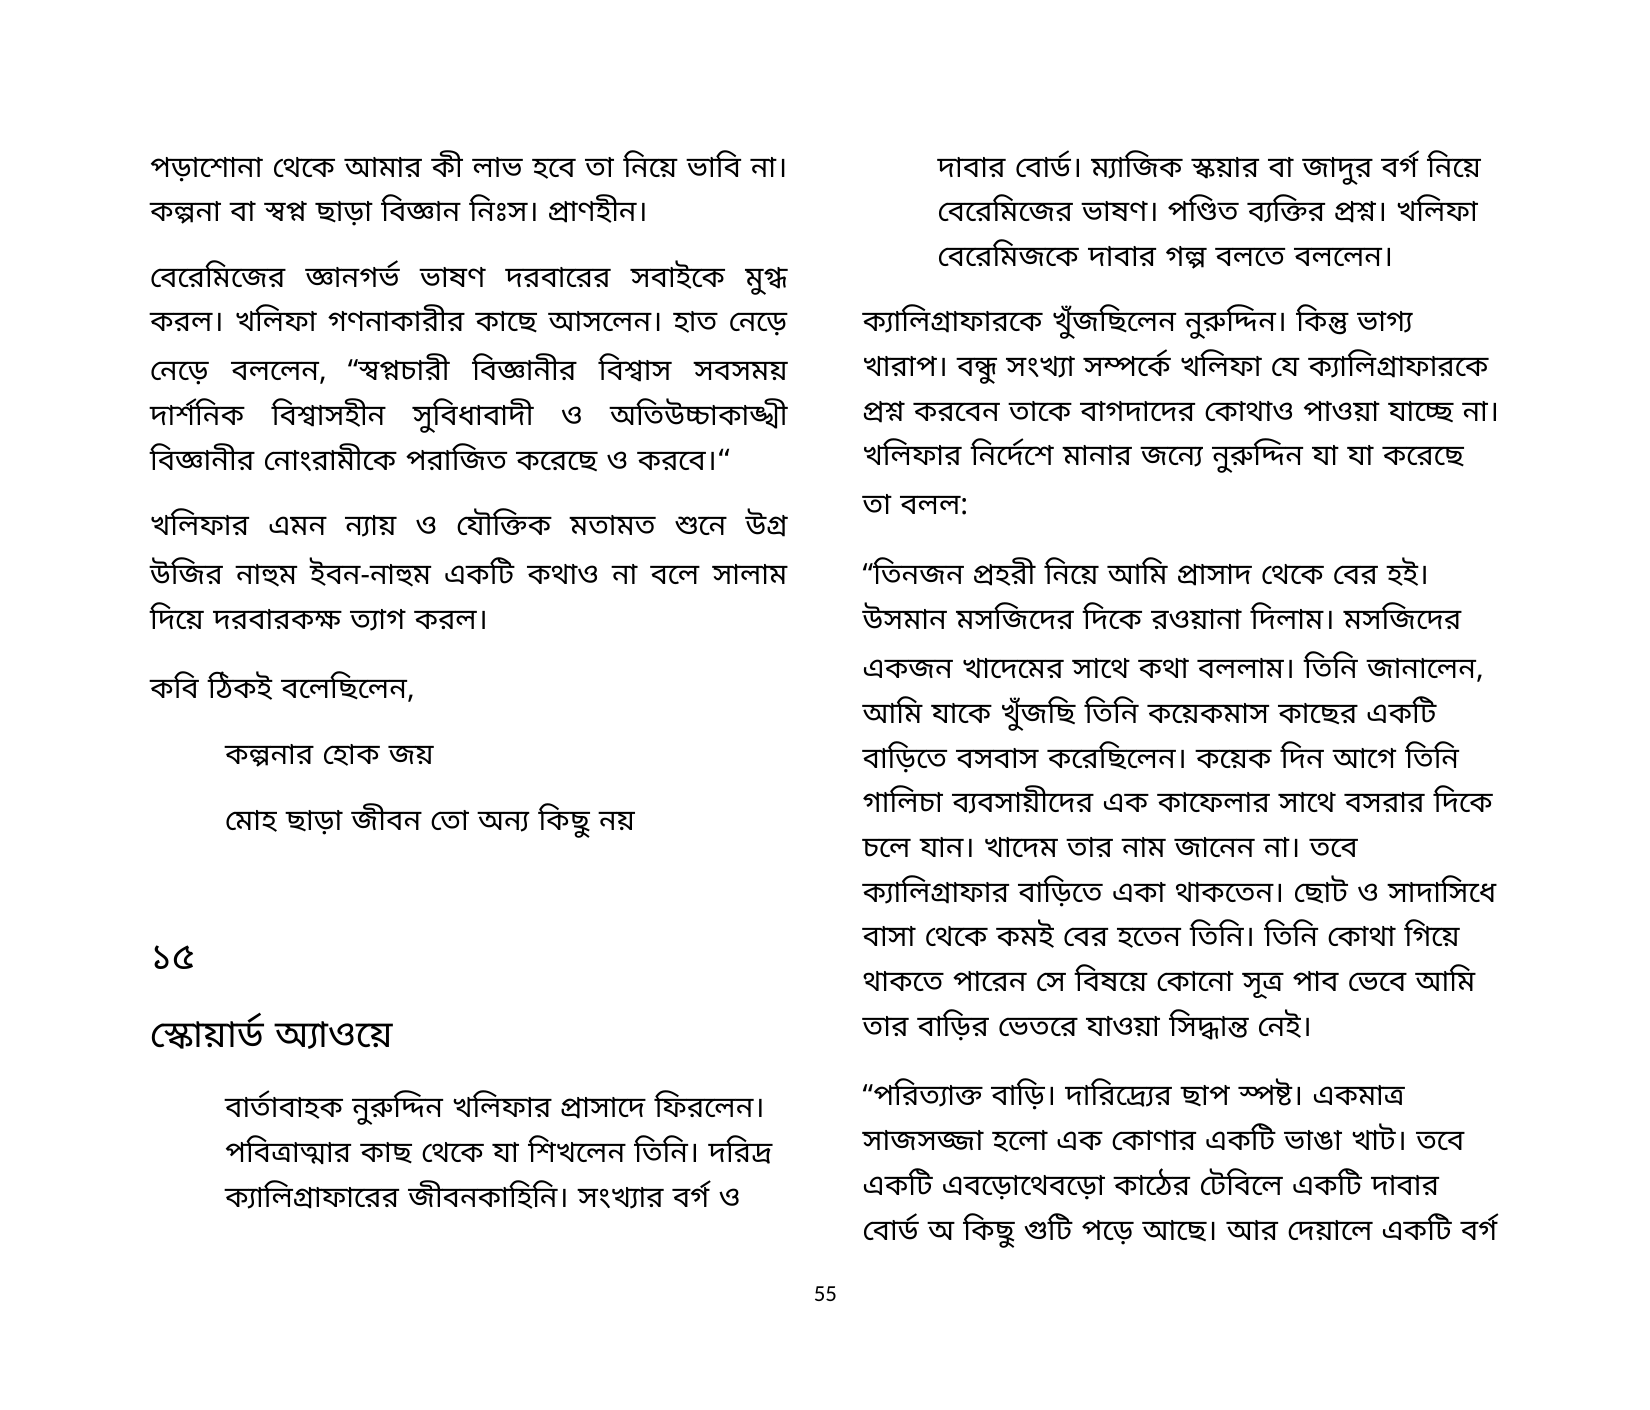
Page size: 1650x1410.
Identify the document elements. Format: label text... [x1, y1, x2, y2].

text ১৫ [150, 935, 787, 984]
text বার্তাবাহক নুরুদ্দিন খলিফার প্রাসাদে ফিরলেন। পবিত্রাত্মার কাছ থেকে যা শিখলেন তিনি। দরিদ্র ক্যালিগ্রাফারের জীবনকাহিনি। সংখ্যার বর্গ ও দাবার বোর্ড। ম্যাজিক স্কয়ার বা জাদুর বর্গ নিয়ে বেরেমিজের ভাষণ। পণ্ডিত ব্যক্তির প্রশ্ন। খলিফা বেরেমিজকে দাবার গল্প বলতে বললেন। [225, 1091, 787, 1219]
text বেরেমিজের জ্ঞানগর্ভ ভাষণ দরবারের সবাইকে মুগ্ধ করল। খলিফা গণনাকারীর কাছে আসলেন। হাত নেড়ে নেড়ে বললেন, “স্বপ্নচারী বিজ্ঞানীর বিশ্বাস সবসময় দার্শনিক বিশ্বাসহীন সুবিধাবাদী ও অতিউচ্চাকাঙ্খী বিজ্ঞানীর নোংরামীকে পরাজিত করেছে ও করবে।“ [150, 260, 787, 482]
text “তিনজন প্রহরী নিয়ে আমি প্রাসাদ থেকে বের হই। উসমান মসজিদের দিকে রওয়ানা দিলাম। মসজিদের একজন খাদেমের সাথে কথা বললাম। তিনি জানালেন, আমি যাকে খুঁজছি তিনি কয়েকমাস কাছের একটি বাড়িতে বসবাস করেছিলেন। কয়েক দিন আগে তিনি গালিচা ব্যবসায়ীদের এক কাফেলার সাথে বসরার দিকে চলে যান। খাদেম তার নাম জানেন না। তবে ক্যালিগ্রাফার বাড়িতে একা থাকতেন। ছোট ও সাদাসিধে বাসা থেকে কমই বের হতেন তিনি। তিনি কোথা গিয়ে থাকতে পারেন সে বিষয়ে কোনো সূত্র পাব ভেবে আমি তার বাড়ির ভেতরে যাওয়া সিদ্ধান্ত নেই। [862, 554, 1500, 1048]
text কল্পনার হোক জয় [225, 738, 787, 776]
text বার্তাবাহক নুরুদ্দিন খলিফার প্রাসাদে ফিরলেন। পবিত্রাত্মার কাছ থেকে যা শিখলেন তিনি। দরিদ্র ক্যালিগ্রাফারের জীবনকাহিনি। সংখ্যার বর্গ ও দাবার বোর্ড। ম্যাজিক স্কয়ার বা জাদুর বর্গ নিয়ে বেরেমিজের ভাষণ। পণ্ডিত ব্যক্তির প্রশ্ন। খলিফা বেরেমিজকে দাবার গল্প বলতে বললেন। [937, 150, 1500, 278]
text কবি ঠিকই বলেছিলেন, [150, 668, 787, 711]
text স্কোয়ার্ড অ্যাওয়ে [150, 1013, 787, 1062]
text ক্যালিগ্রাফারকে খুঁজছিলেন নুরুদ্দিন। কিন্তু ভাগ্য খারাপ। বন্ধু সংখ্যা সম্পর্কে খলিফা যে ক্যালিগ্রাফারকে প্রশ্ন করবেন তাকে বাগদাদের কোথাও পাওয়া যাচ্ছে না। খলিফার নির্দেশে মানার জন্যে নুরুদ্দিন যা যা করেছে তা বলল: [862, 305, 1500, 527]
text মোহ ছাড়া জীবন তো অন্য কিছু নয় [225, 803, 787, 842]
text খলিফার এমন ন্যায় ও যৌক্তিক মতামত শুনে উগ্র উজির নাহুম ইবন-নাহুম একটি কথাও না বলে সালাম দিয়ে দরবারকক্ষ ত্যাগ করল। [150, 509, 787, 641]
